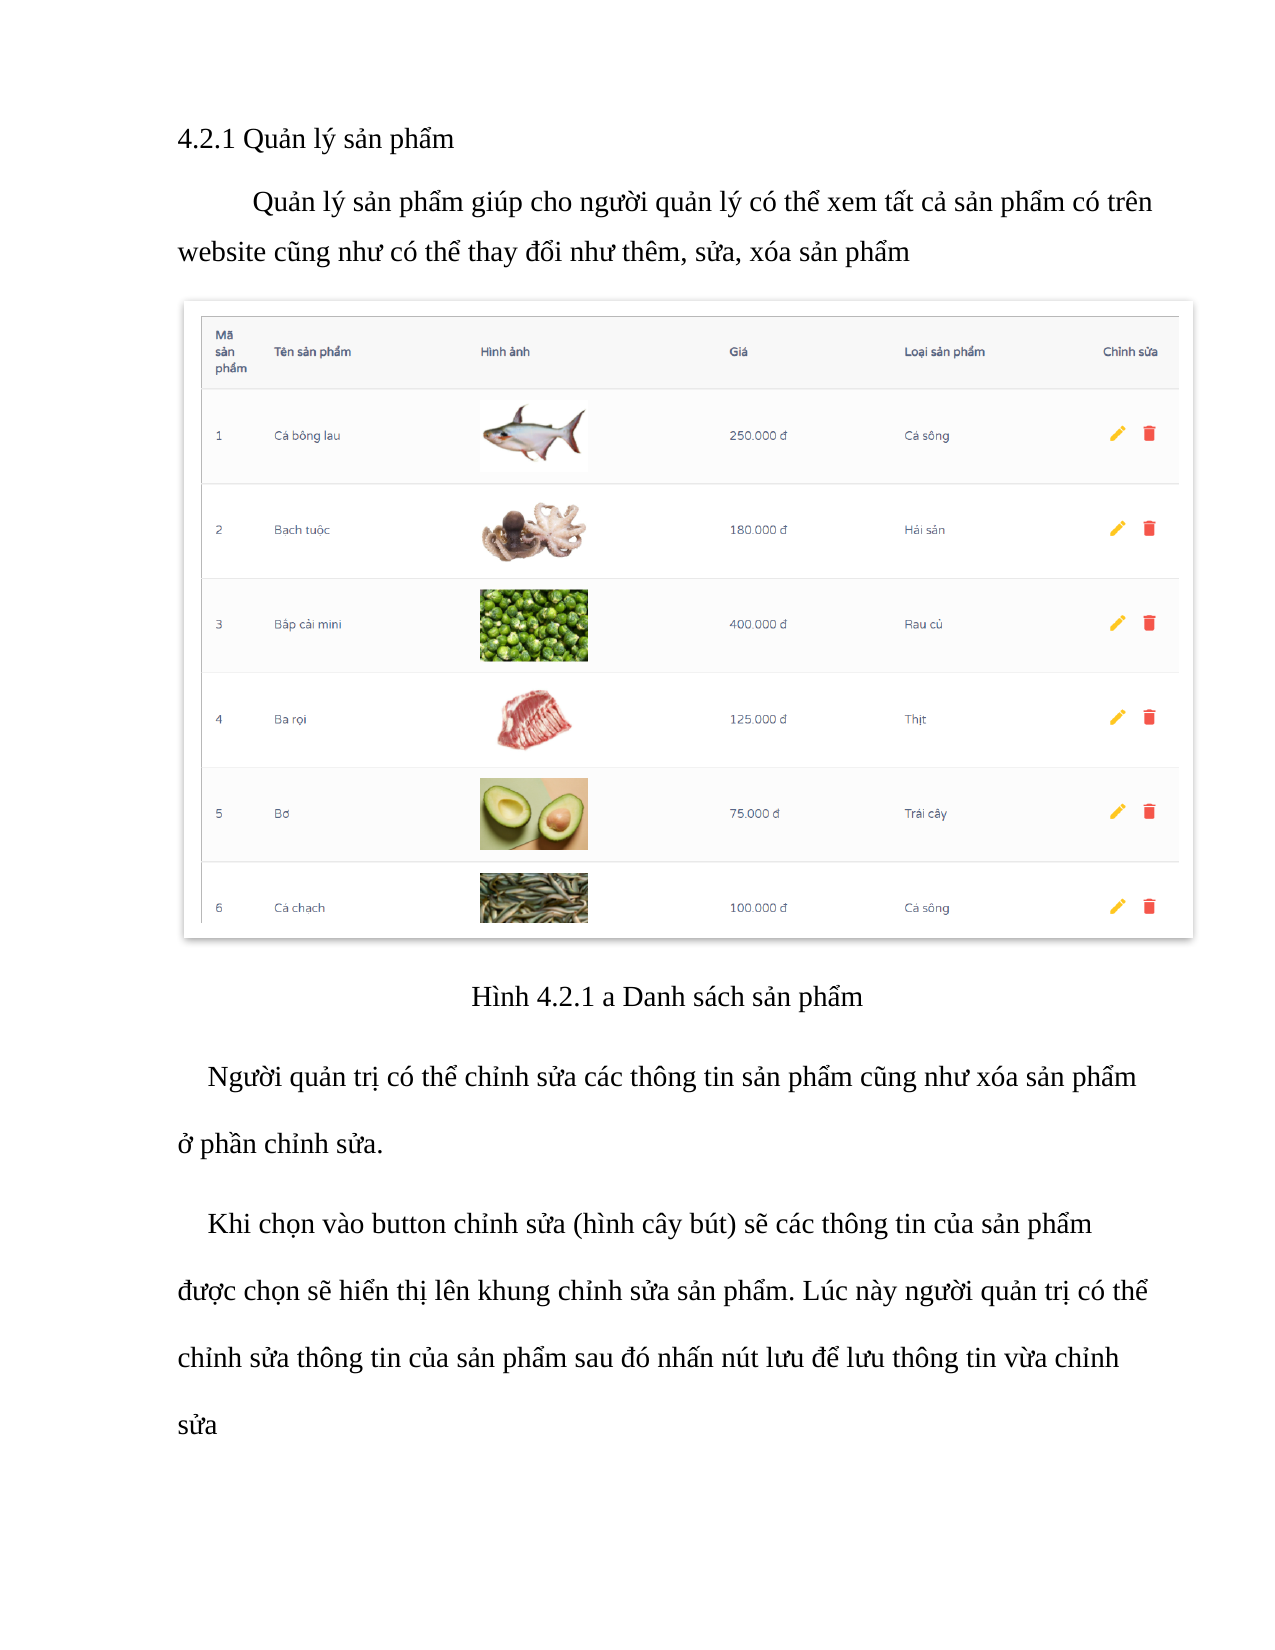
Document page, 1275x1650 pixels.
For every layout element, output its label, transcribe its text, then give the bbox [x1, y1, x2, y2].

text Quản lý sản phẩm giúp cho người quản lý có thể xem tất cả sản phẩm có trên website cũng như có thể thay đổi như thêm, sửa, xóa sản phẩm [177, 184, 1157, 268]
text Khi chọn vào button chỉnh sửa (hình cây bút) sẽ các thông tin của sản phẩm được chọn sẽ hiển thị lên khung chỉnh sửa sản phẩm. Lúc này người quản trị có thể chỉnh sửa thông tin của sản phẩm sau đó nhấn nút lưu để lưu thông tin vừa chỉnh sửa [177, 1206, 1157, 1441]
text Người quản trị có thể chỉnh sửa các thông tin sản phẩm cũng như xóa sản phẩm ở phần chỉnh sửa. [177, 1059, 1157, 1160]
text Hình 4.2.1 a Danh sách sản phẩm [177, 979, 1157, 1013]
subtitle Quản lý sản phẩm [177, 121, 1157, 154]
picture [199, 316, 1179, 923]
